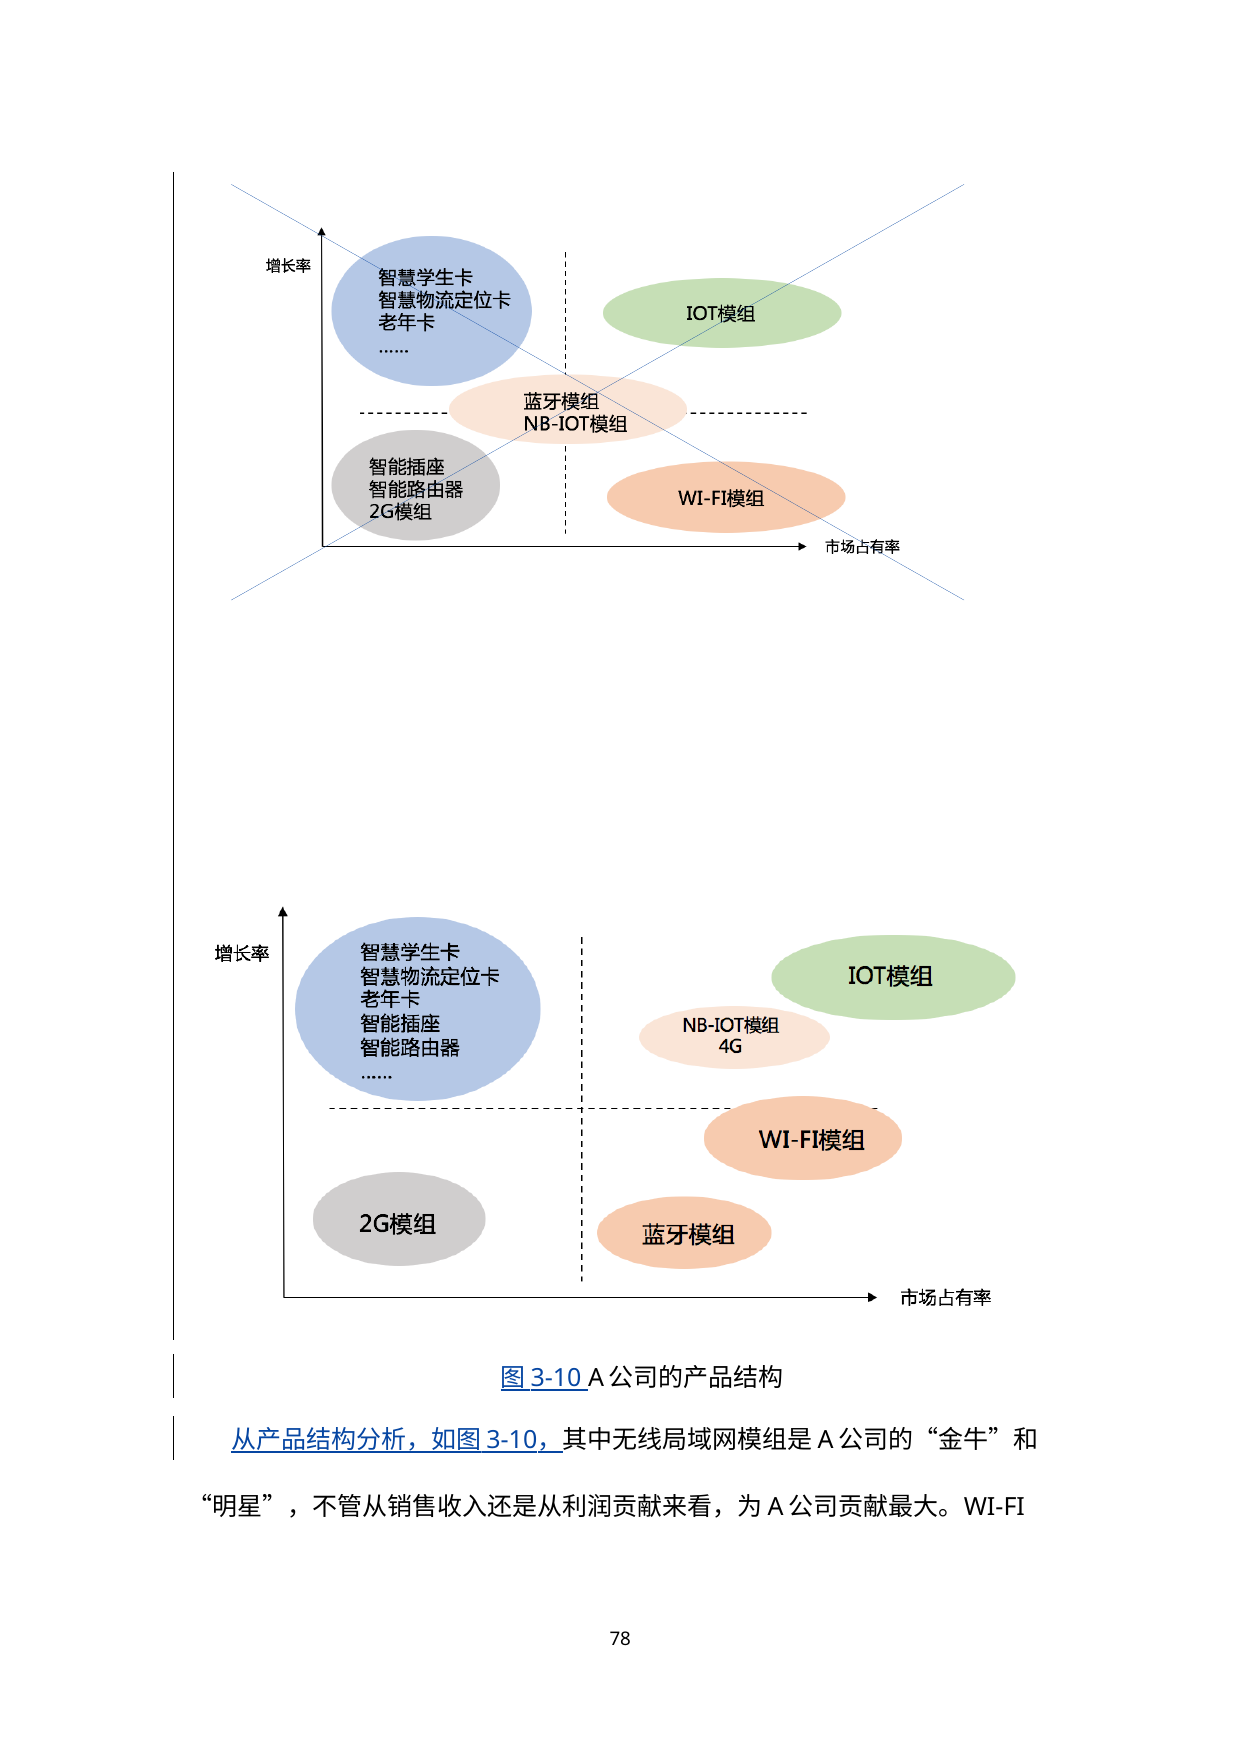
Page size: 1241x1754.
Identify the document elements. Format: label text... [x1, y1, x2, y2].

picture [233, 184, 962, 391]
picture [231, 185, 596, 599]
picture [600, 185, 965, 599]
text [187, 1416, 1053, 1526]
picture [232, 393, 963, 601]
text A公司的产品结构 [187, 1354, 1053, 1398]
picture [187, 860, 1053, 1335]
